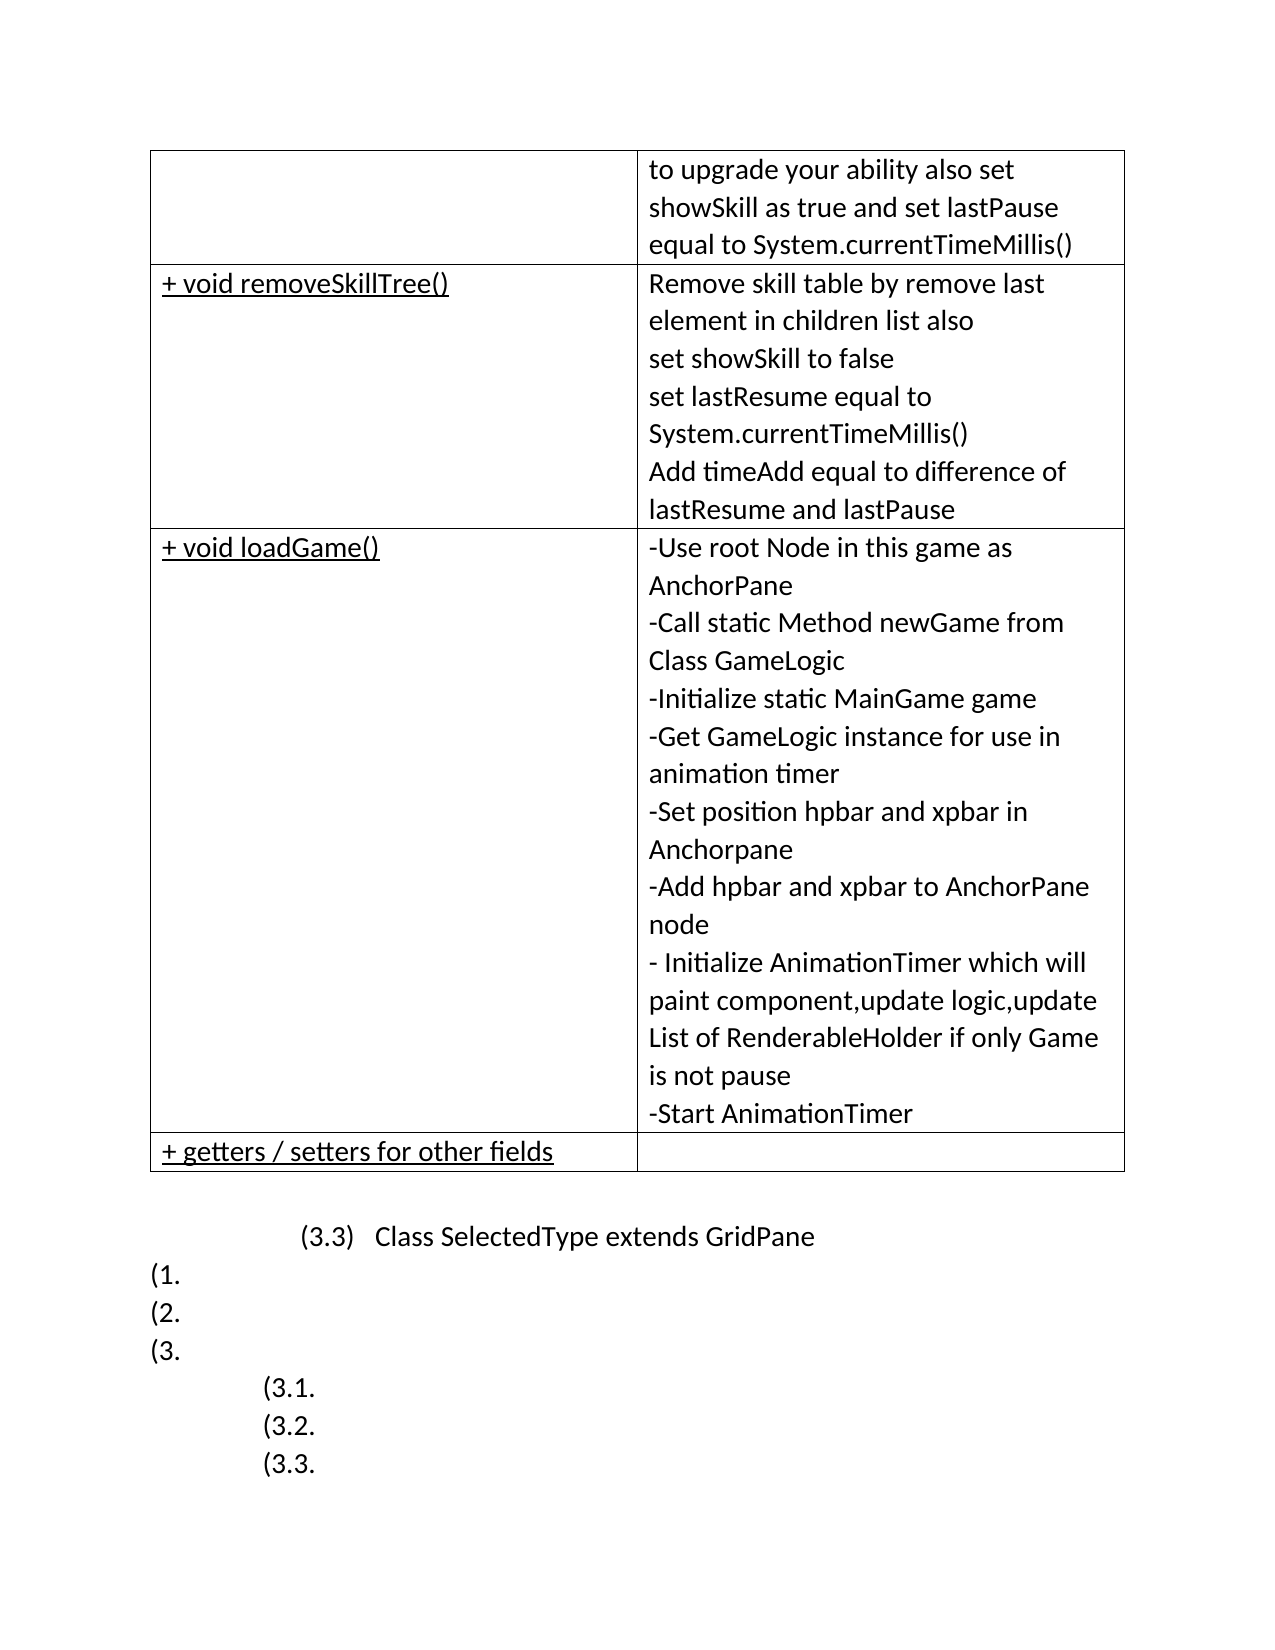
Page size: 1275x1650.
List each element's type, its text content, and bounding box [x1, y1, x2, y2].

table_cell + void removeSkillTree() [151, 265, 637, 528]
table_cell Remove skill table by remove last element in children list also set showSkill to false set lastResume equal to System.currentTimeMillis() Add timeAdd equal to difference of lastResume and lastPause [638, 265, 1124, 528]
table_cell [151, 151, 637, 264]
list Class SelectedType extends GridPane [300, 1218, 1125, 1254]
table_cell [638, 1133, 1124, 1171]
table_cell + getters / setters for other fields [151, 1133, 637, 1171]
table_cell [638, 151, 1124, 264]
table_cell -Use root Node in this game as AnchorPane -Call static Method newGame from Class GameLogic -Initialize static MainGame game -Get GameLogic instance for use in animation timer -Set position hpbar and xpbar in Anchorpane -Add hpbar and xpbar to AnchorPane node - Initialize AnimationTimer which will paint component,update logic,update List of RenderableHolder if only Game is not pause -Start AnimationTimer [638, 529, 1124, 1132]
table_cell + void loadGame() [151, 529, 637, 1132]
